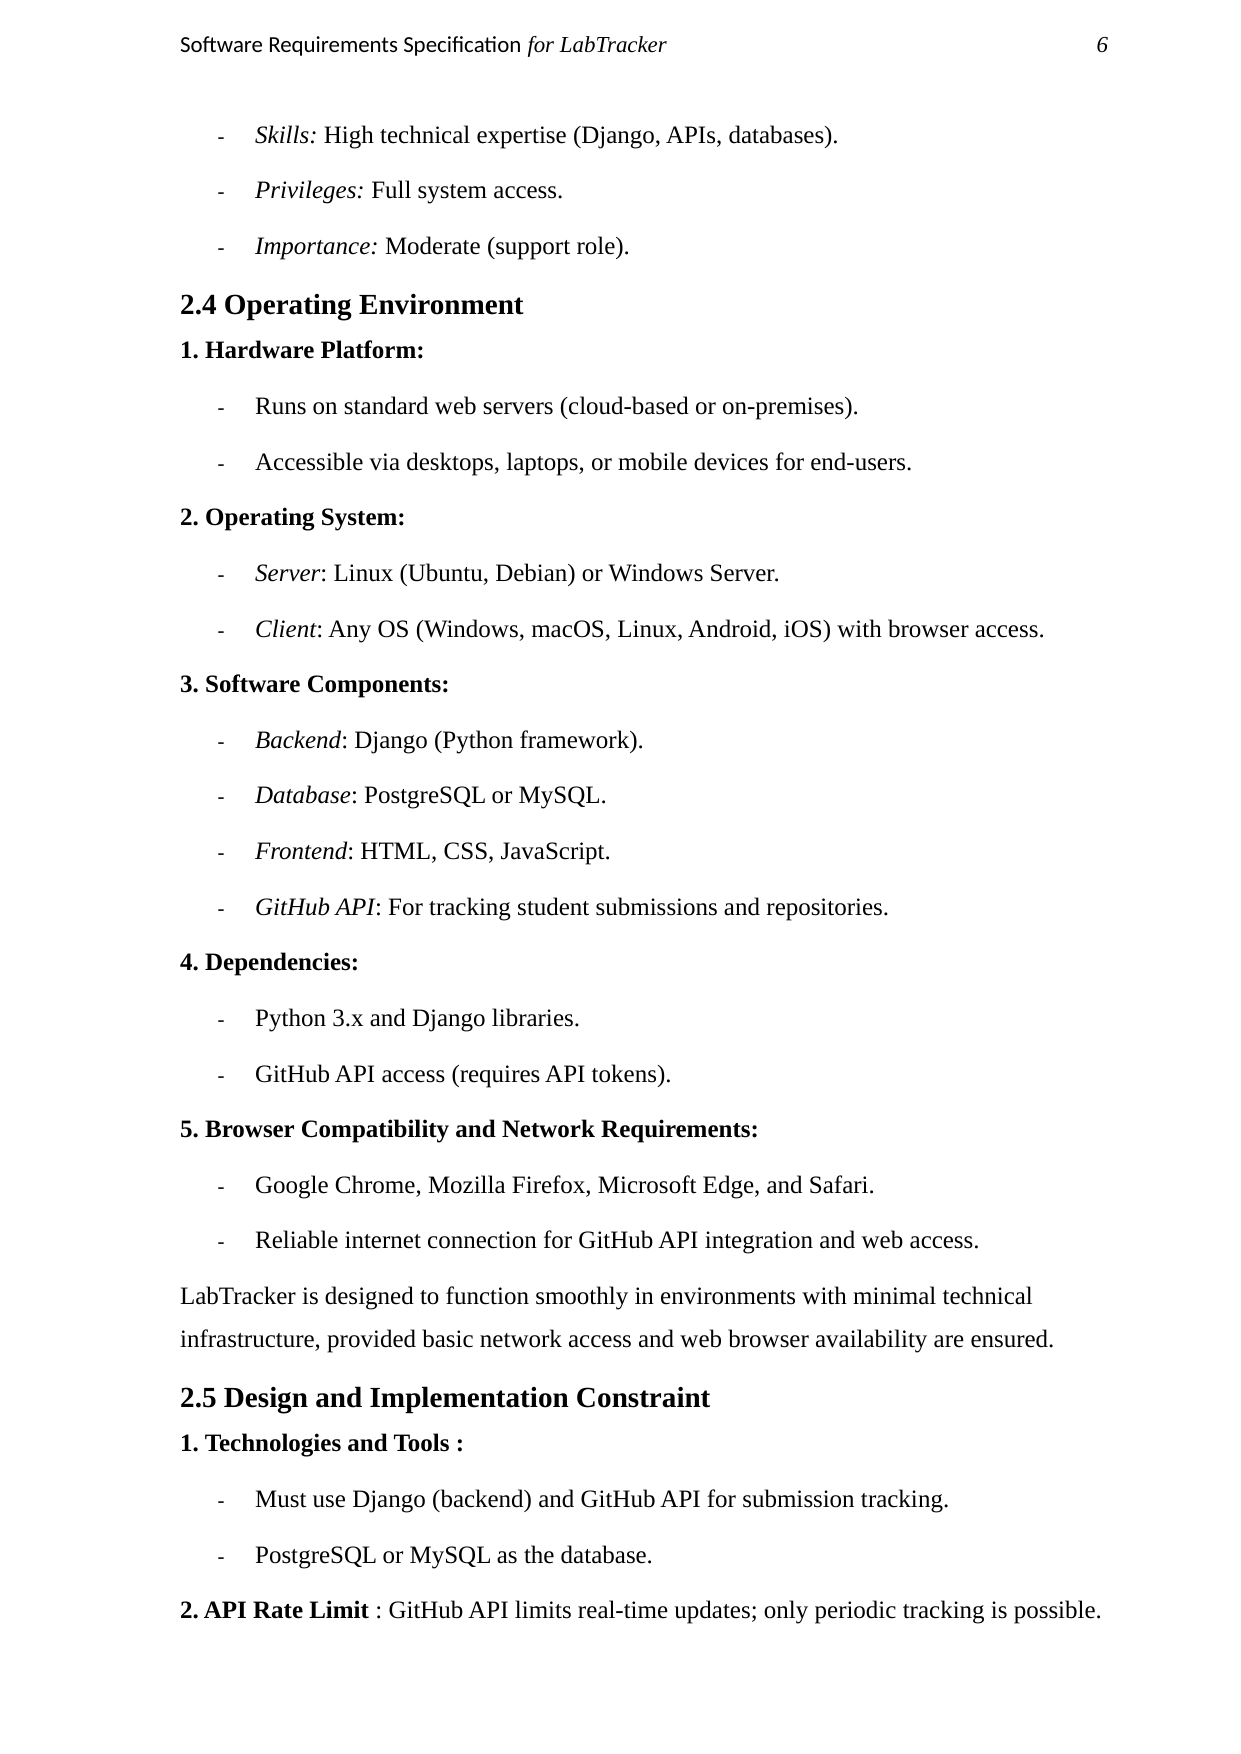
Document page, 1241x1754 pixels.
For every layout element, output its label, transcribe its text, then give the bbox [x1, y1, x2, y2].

text 2. API Rate Limit : GitHub API limits real-time updates; only periodic tracking is possible. [180, 1595, 1120, 1624]
subtitle 2.5 Design and Implementation Constraint [180, 1380, 1120, 1413]
list Runs on standard web servers (cloud-based or on-premises). [217, 391, 1120, 420]
list Backend: Django (Python framework). [217, 725, 1120, 754]
text 1. Hardware Platform: [180, 336, 1120, 364]
list Client: Any OS (Windows, macOS, Linux, Android, iOS) with browser access. [217, 614, 1120, 642]
list GitHub API access (requires API tokens). [217, 1059, 1120, 1087]
text 3. Software Components: [180, 669, 1120, 698]
list Privileges: Full system access. [217, 176, 1120, 204]
list Must use Django (backend) and GitHub API for submission tracking. [217, 1484, 1120, 1513]
list Google Chrome, Mozilla Firefox, Microsoft Edge, and Safari. [217, 1170, 1120, 1199]
text 1. Technologies and Tools : [180, 1428, 1120, 1457]
list Python 3.x and Django libraries. [217, 1003, 1120, 1032]
text 2. Operating System: [180, 502, 1120, 531]
list Skills: High technical expertise (Django, APIs, databases). [217, 120, 1120, 149]
list Accessible via desktops, laptops, or mobile devices for end-users. [217, 447, 1120, 476]
list PostgreSQL or MySQL as the database. [217, 1540, 1120, 1568]
text 4. Dependencies: [180, 947, 1120, 976]
subtitle 2.4 Operating Environment [180, 287, 1120, 320]
list Server: Linux (Ubuntu, Debian) or Windows Server. [217, 558, 1120, 587]
list GitHub API: For tracking student submissions and repositories. [217, 892, 1120, 921]
list Database: PostgreSQL or MySQL. [217, 781, 1120, 809]
text 5. Browser Compatibility and Network Requirements: [180, 1114, 1120, 1143]
list Reliable internet connection for GitHub API integration and web access. [217, 1226, 1120, 1254]
list Importance: Moderate (support role). [217, 231, 1120, 260]
list Frontend: HTML, CSS, JavaScript. [217, 836, 1120, 865]
text LabTracker is designed to function smoothly in environments with minimal technical infrastructure, provided basic network access and web browser availability are ensured. [180, 1281, 1120, 1353]
